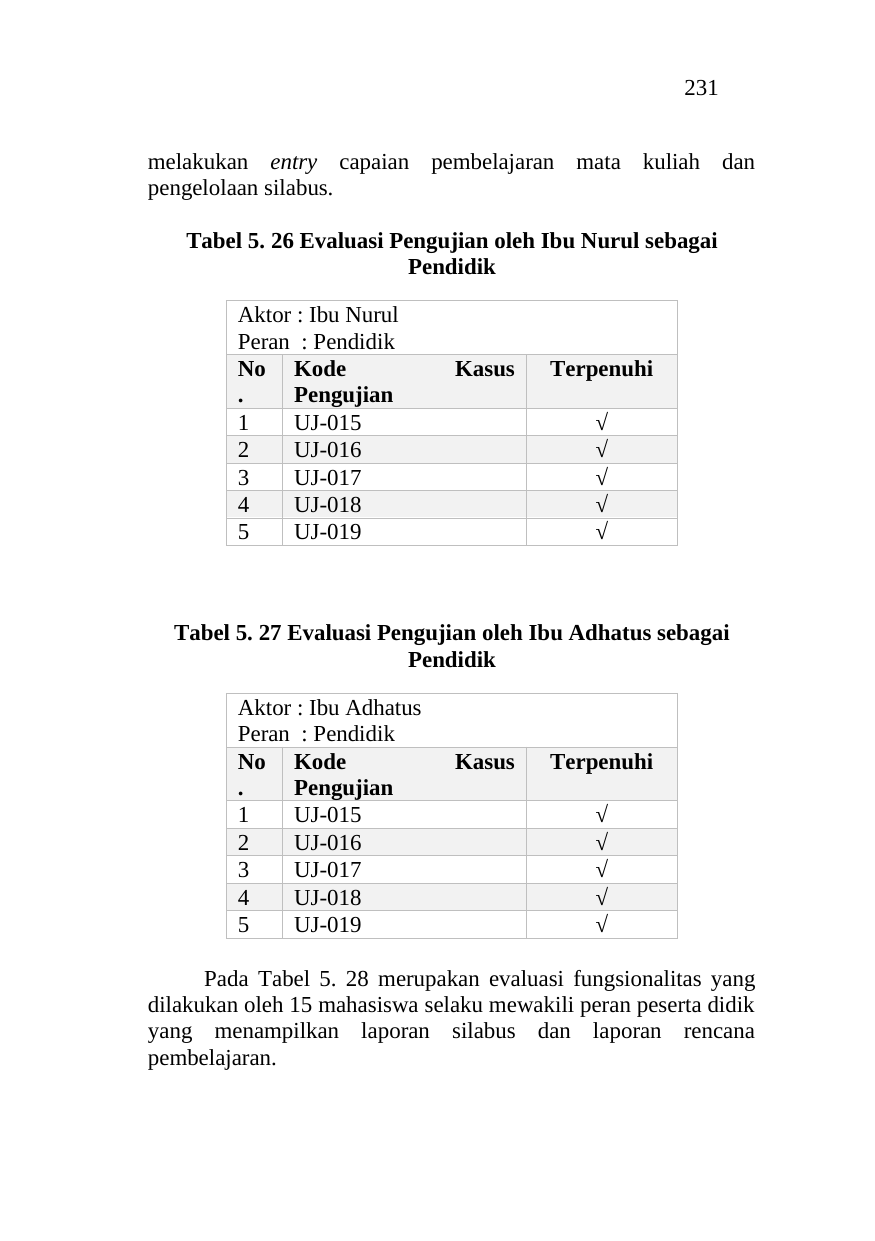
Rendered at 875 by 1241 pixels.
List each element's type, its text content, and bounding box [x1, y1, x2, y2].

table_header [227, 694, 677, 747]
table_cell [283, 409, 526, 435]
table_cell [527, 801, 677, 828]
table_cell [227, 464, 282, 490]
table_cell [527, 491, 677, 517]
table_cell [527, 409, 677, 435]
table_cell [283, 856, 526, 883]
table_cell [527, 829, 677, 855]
table_header Aktor : Ibu Nurul Peran : Pendidik [227, 301, 677, 354]
table_cell No. [227, 355, 282, 408]
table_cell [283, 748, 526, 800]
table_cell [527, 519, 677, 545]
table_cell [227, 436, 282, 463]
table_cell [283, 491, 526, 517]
text Tabel 5. 27 Evaluasi Pengujian oleh Ibu Adhatus sebagai Pendidik [148, 619, 756, 672]
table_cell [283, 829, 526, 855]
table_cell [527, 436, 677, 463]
text Pada Tabel 5. 28 merupakan evaluasi fungsionalitas yang dilakukan oleh 15 mahasiswa selaku mewakili peran peserta didik yang menampilkan laporan silabus dan laporan rencana pembelajaran. [148, 965, 756, 1070]
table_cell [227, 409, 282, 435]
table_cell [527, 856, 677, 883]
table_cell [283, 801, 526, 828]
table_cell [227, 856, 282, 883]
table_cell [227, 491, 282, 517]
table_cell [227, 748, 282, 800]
text Tabel 5. 26 Evaluasi Pengujian oleh Ibu Nurul sebagai Pendidik [148, 227, 756, 279]
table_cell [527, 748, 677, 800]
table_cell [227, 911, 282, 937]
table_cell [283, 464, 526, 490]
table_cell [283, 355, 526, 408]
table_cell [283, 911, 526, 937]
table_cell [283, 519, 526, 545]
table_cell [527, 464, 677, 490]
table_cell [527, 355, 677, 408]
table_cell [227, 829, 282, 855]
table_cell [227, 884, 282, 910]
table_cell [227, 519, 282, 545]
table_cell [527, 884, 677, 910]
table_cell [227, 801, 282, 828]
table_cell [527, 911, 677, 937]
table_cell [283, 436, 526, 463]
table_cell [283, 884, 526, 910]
